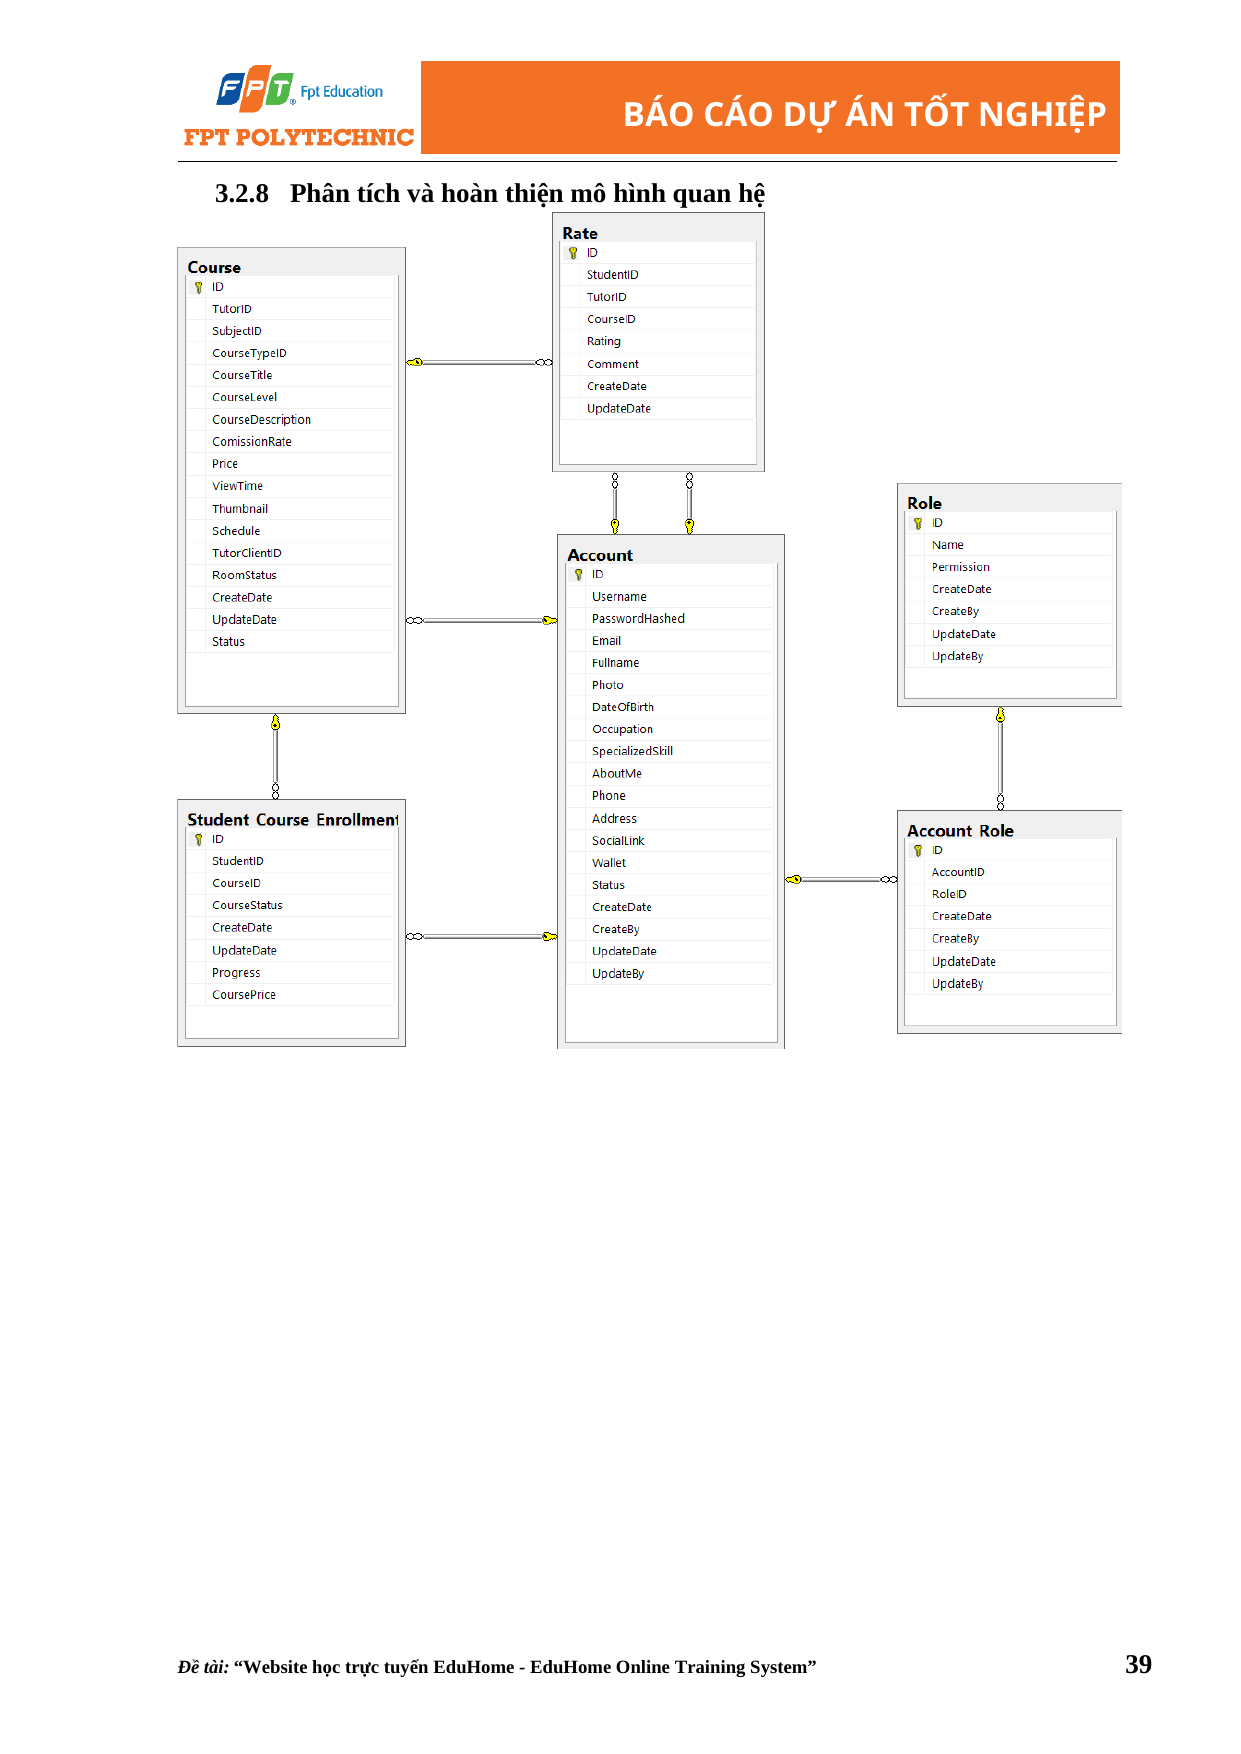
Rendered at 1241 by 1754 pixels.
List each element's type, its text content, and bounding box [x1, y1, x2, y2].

picture [177, 212, 1123, 1049]
subtitle Phân tích và hoàn thiện mô hình quan hệ [215, 177, 1122, 208]
picture [174, 58, 420, 157]
